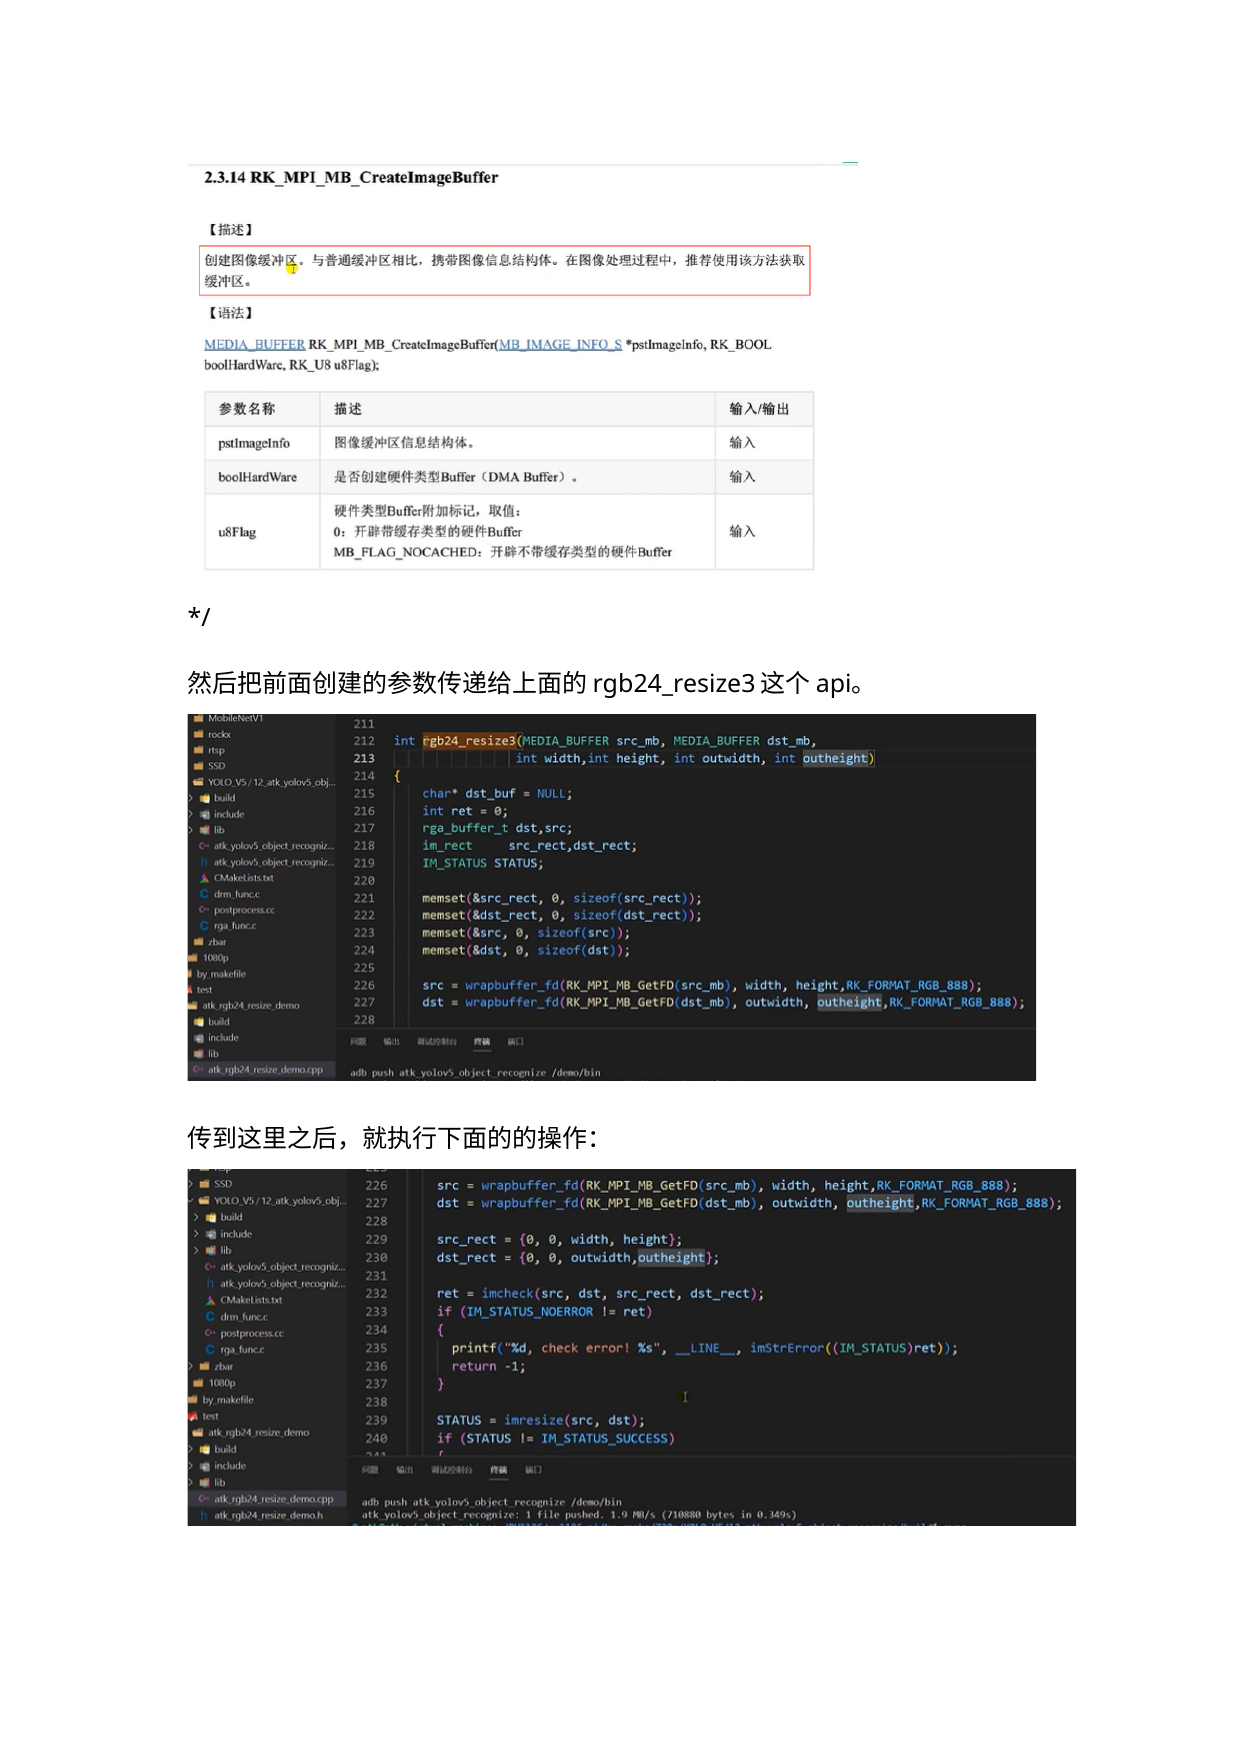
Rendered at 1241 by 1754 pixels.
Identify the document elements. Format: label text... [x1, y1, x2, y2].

picture [187, 1169, 1077, 1526]
picture [187, 714, 1037, 1081]
text */ [187, 584, 1053, 649]
text 传到这里之后，就执行下面的的操作： [187, 1104, 1053, 1169]
text 然后把前面创建的参数传递给上面的rgb24_resize3这个api。 [187, 649, 1053, 714]
picture [187, 162, 858, 581]
